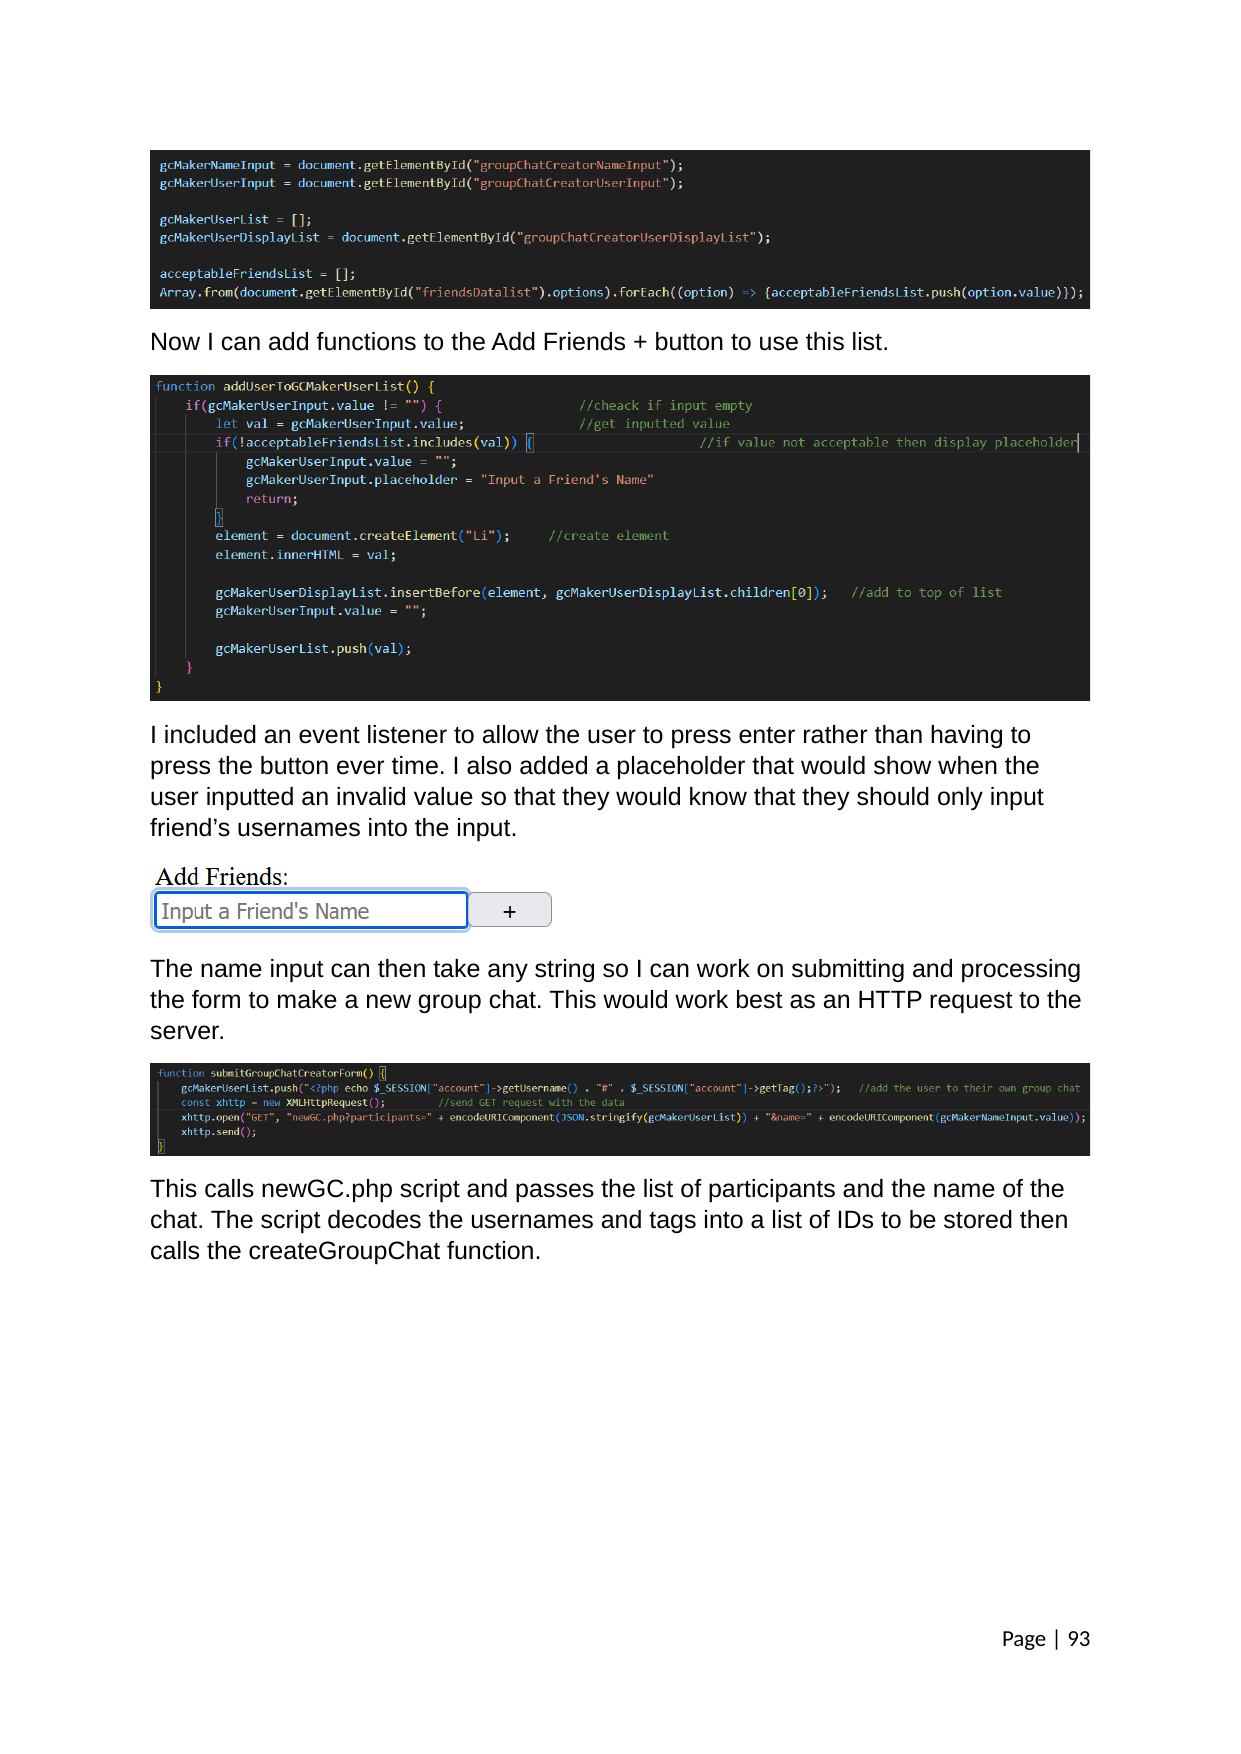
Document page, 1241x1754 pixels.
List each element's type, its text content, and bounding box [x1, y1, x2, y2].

text The name input can then take any string so I can work on submitting and processing the form to make a new group chat. This would work best as an HTTP request to the server. [150, 954, 1090, 1045]
text This calls newGC.php script and passes the list of participants and the name of the chat. The script decodes the usernames and tags into a list of IDs to be stored then calls the createGroupChat function. [150, 1174, 1090, 1265]
picture [150, 150, 1091, 309]
picture [150, 1063, 1091, 1156]
text Now I can add functions to the Add Friends + button to use this list. [150, 327, 1090, 356]
picture [150, 860, 559, 935]
picture [150, 375, 1091, 701]
text I included an event listener to allow the user to press enter rather than having to press the button ever time. I also added a placeholder that would show when the user inputted an invalid value so that they would know that they should only input friend’s usernames into the input. [150, 720, 1090, 842]
